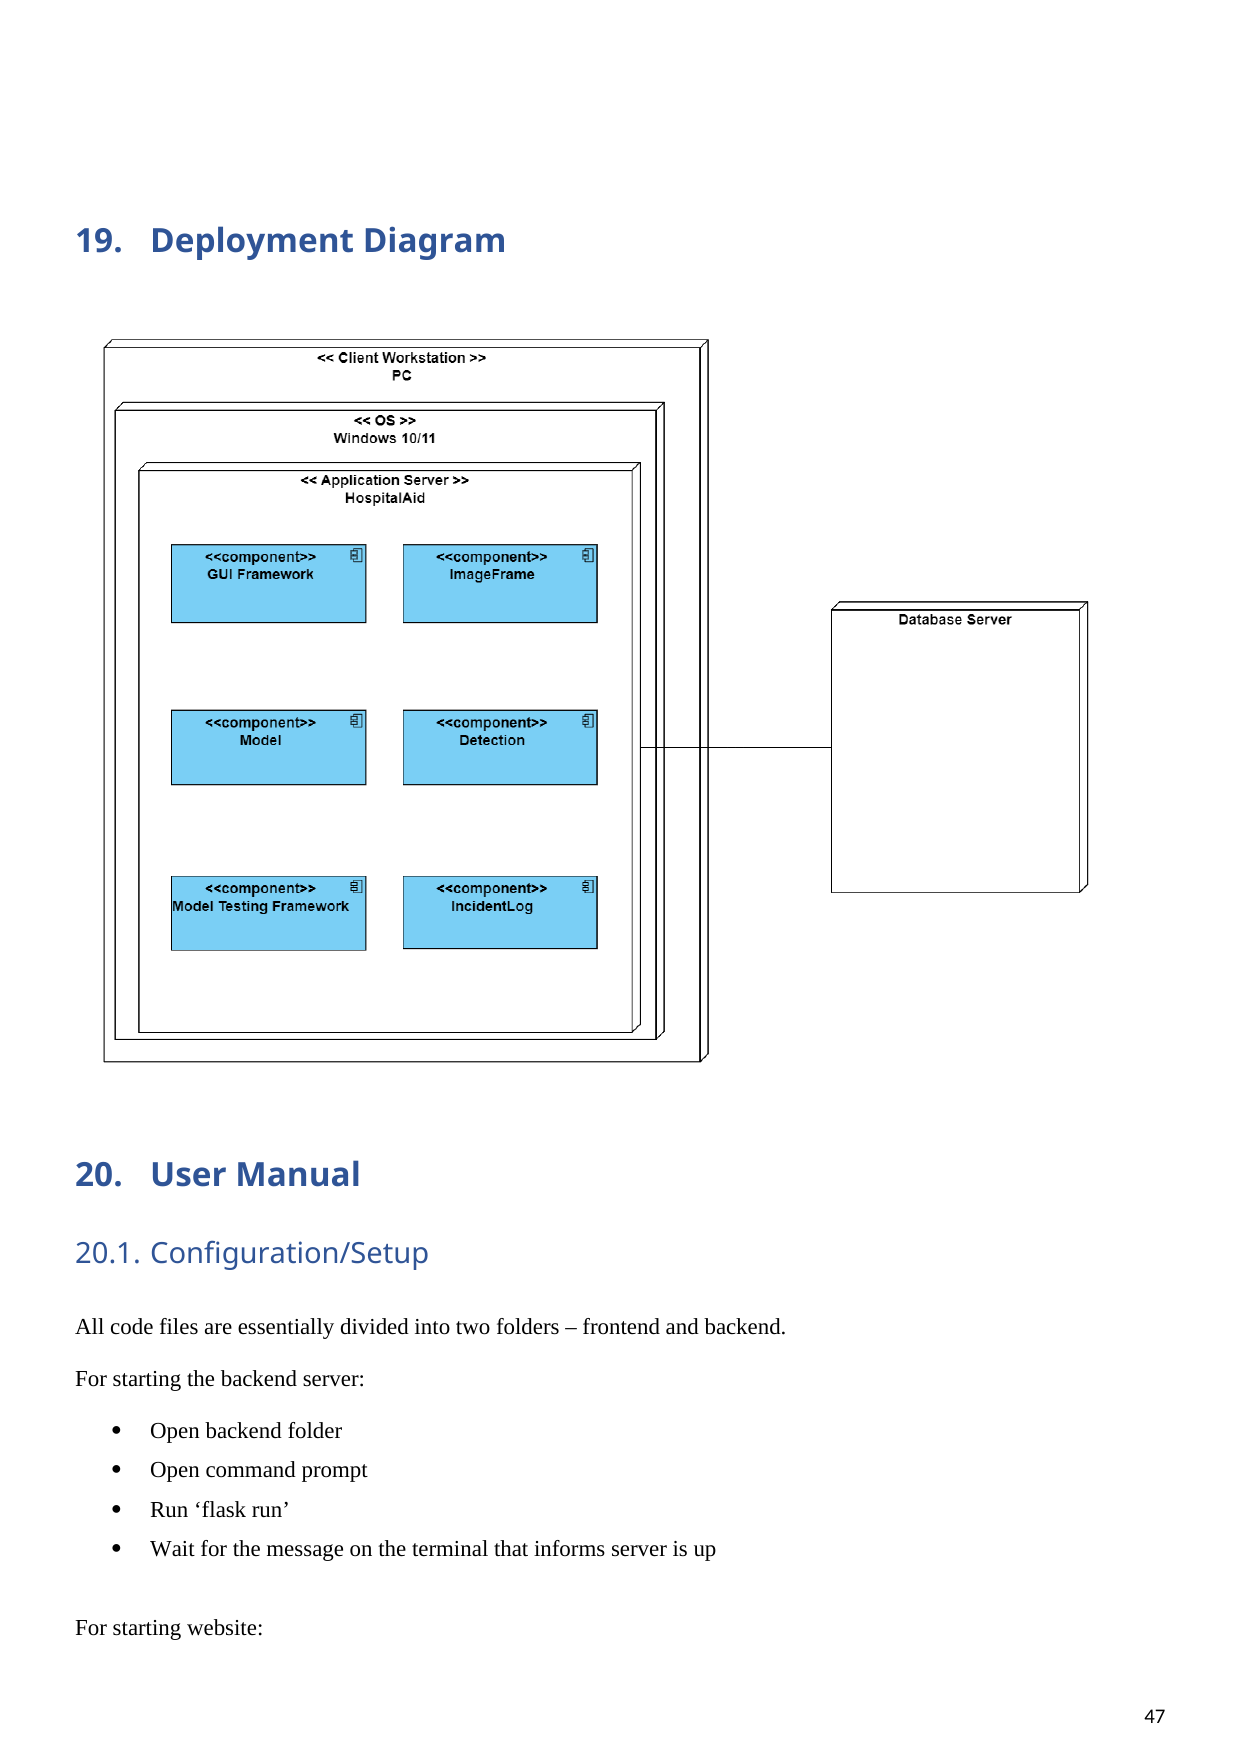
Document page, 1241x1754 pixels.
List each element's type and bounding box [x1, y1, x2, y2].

picture [75, 302, 1166, 1116]
